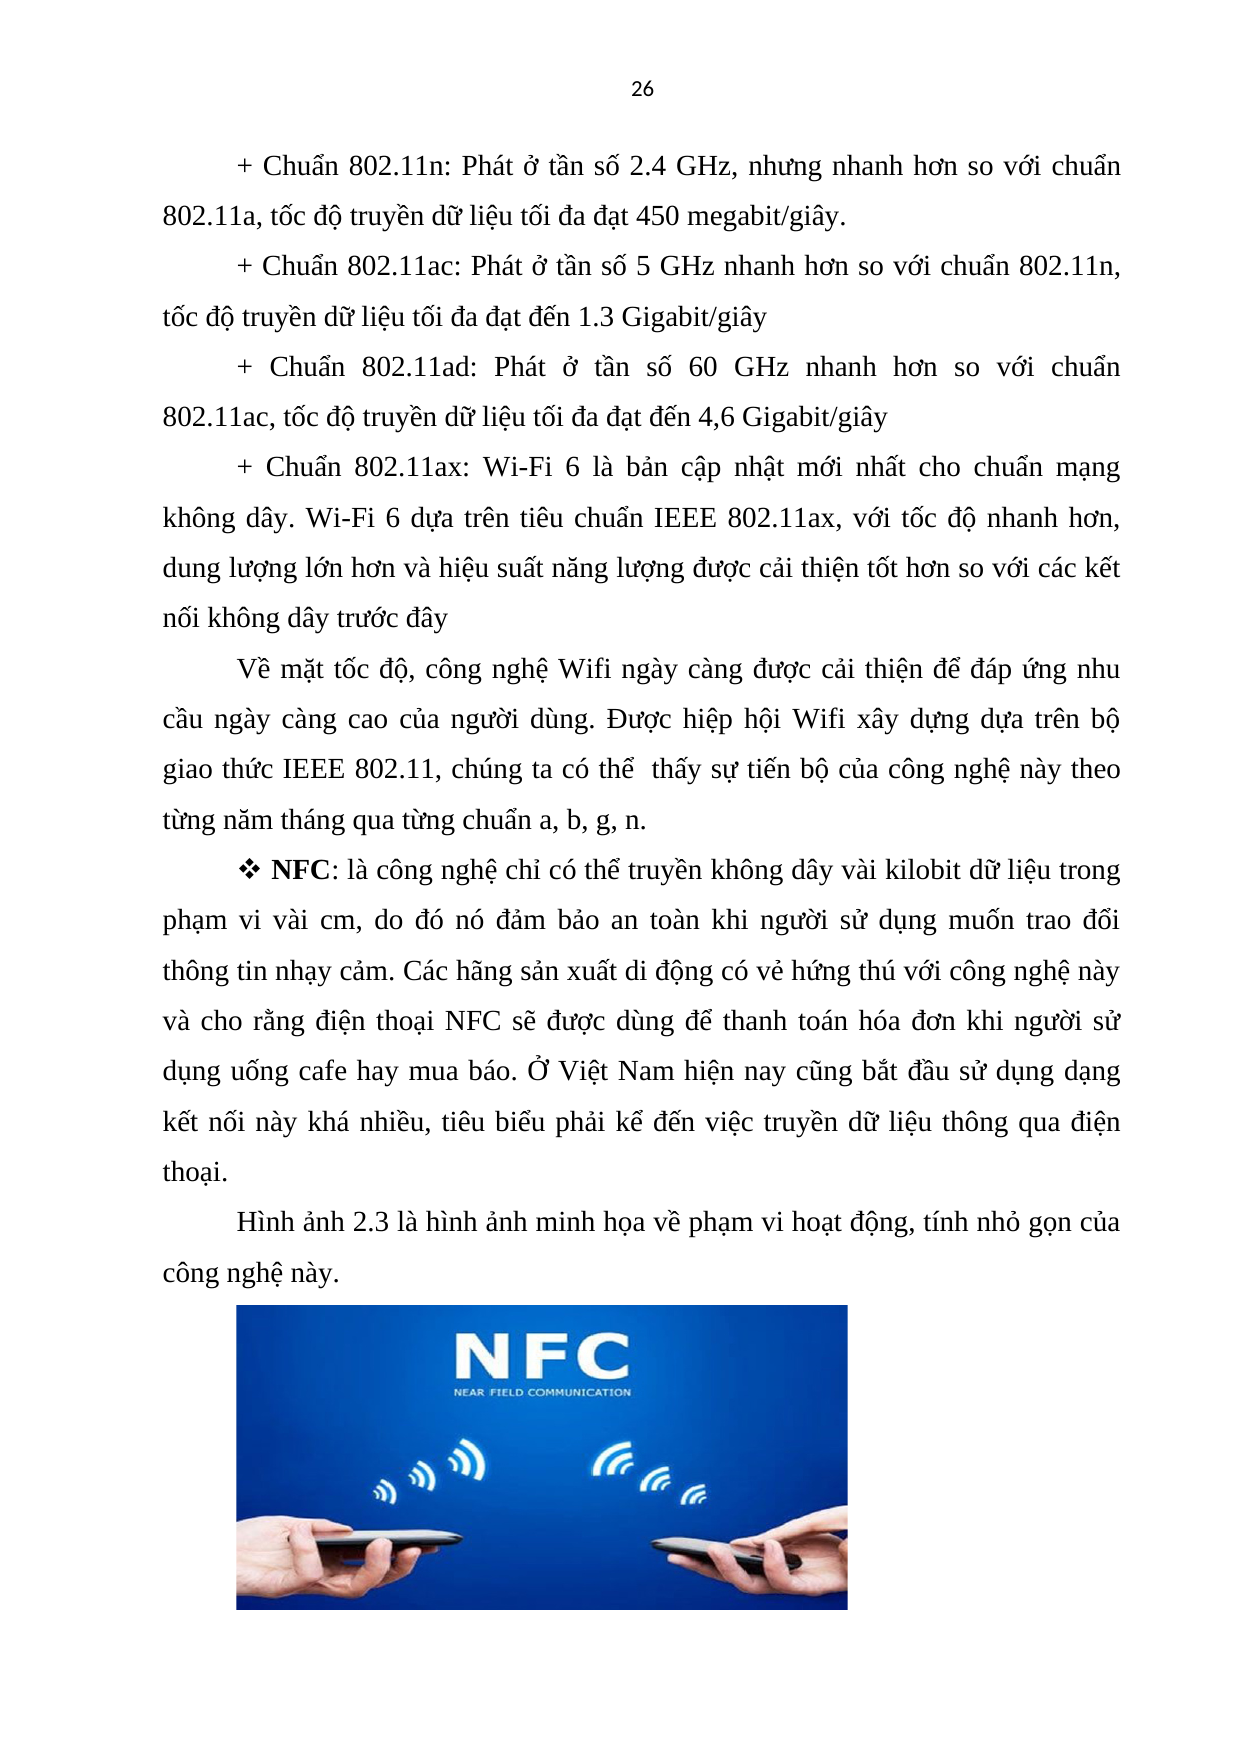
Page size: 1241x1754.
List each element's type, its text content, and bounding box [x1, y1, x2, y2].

text NFC: là công nghệ chỉ có thể truyền không dây vài kilobit dữ liệu trong phạm vi vài cm, do đó nó đảm bảo an toàn khi người sử dụng muốn trao đổi thông tin nhạy cảm. Các hãng sản xuất di động có vẻ hứng thú với công nghệ này và cho rằng điện thoại NFC sẽ được dùng để thanh toán hóa đơn khi người sử dụng uống cafe hay mua báo. Ở Việt Nam hiện nay cũng bắt đầu sử dụng dạng kết nối này khá nhiều, tiêu biểu phải kể đến việc truyền dữ liệu thông qua điện thoại. [162, 968, 1122, 1017]
text + Chuẩn 802.11ac: Phát ở tần số 5 GHz nhanh hơn so với chuẩn 802.11n, tốc độ truyền dữ liệu tối đa đạt đến 1.3 Gigabit/giây [162, 248, 1122, 332]
text Hình ảnh 2.3 là hình ảnh minh họa về phạm vi hoạt động, tính nhỏ gọn của công nghệ này. [162, 1204, 1122, 1288]
text NFC: là công nghệ chỉ có thể truyền không dây vài kilobit dữ liệu trong phạm vi vài cm, do đó nó đảm bảo an toàn khi người sử dụng muốn trao đổi thông tin nhạy cảm. Các hãng sản xuất di động có vẻ hứng thú với công nghệ này và cho rằng điện thoại NFC sẽ được dùng để thanh toán hóa đơn khi người sử dụng uống cafe hay mua báo. Ở Việt Nam hiện nay cũng bắt đầu sử dụng dạng kết nối này khá nhiều, tiêu biểu phải kể đến việc truyền dữ liệu thông qua điện thoại. [162, 1018, 1122, 1188]
picture [236, 1305, 848, 1610]
text + Chuẩn 802.11n: Phát ở tần số 2.4 GHz, nhưng nhanh hơn so với chuẩn 802.11a, tốc độ truyền dữ liệu tối đa đạt 450 megabit/giây. [162, 148, 1122, 232]
text + Chuẩn 802.11ax: Wi-Fi 6 là bản cập nhật mới nhất cho chuẩn mạng không dây. Wi-Fi 6 dựa trên tiêu chuẩn IEEE 802.11ax, với tốc độ nhanh hơn, dung lượng lớn hơn và hiệu suất năng lượng được cải thiện tốt hơn so với các kết nối không dây trước đây [162, 449, 1122, 634]
text NFC: là công nghệ chỉ có thể truyền không dây vài kilobit dữ liệu trong phạm vi vài cm, do đó nó đảm bảo an toàn khi người sử dụng muốn trao đổi thông tin nhạy cảm. Các hãng sản xuất di động có vẻ hứng thú với công nghệ này và cho rằng điện thoại NFC sẽ được dùng để thanh toán hóa đơn khi người sử dụng uống cafe hay mua báo. Ở Việt Nam hiện nay cũng bắt đầu sử dụng dạng kết nối này khá nhiều, tiêu biểu phải kể đến việc truyền dữ liệu thông qua điện thoại. [162, 852, 1122, 967]
text Về mặt tốc độ, công nghệ Wifi ngày càng được cải thiện để đáp ứng nhu cầu ngày càng cao của người dùng. Được hiệp hội Wifi xây dựng dựa trên bộ giao thức IEEE 802.11, chúng ta có thể thấy sự tiến bộ của công nghệ này theo từng năm tháng qua từng chuẩn a, b, g, n. [162, 651, 1122, 835]
text + Chuẩn 802.11ad: Phát ở tần số 60 GHz nhanh hơn so với chuẩn 802.11ac, tốc độ truyền dữ liệu tối đa đạt đến 4,6 Gigabit/giây [162, 349, 1122, 433]
